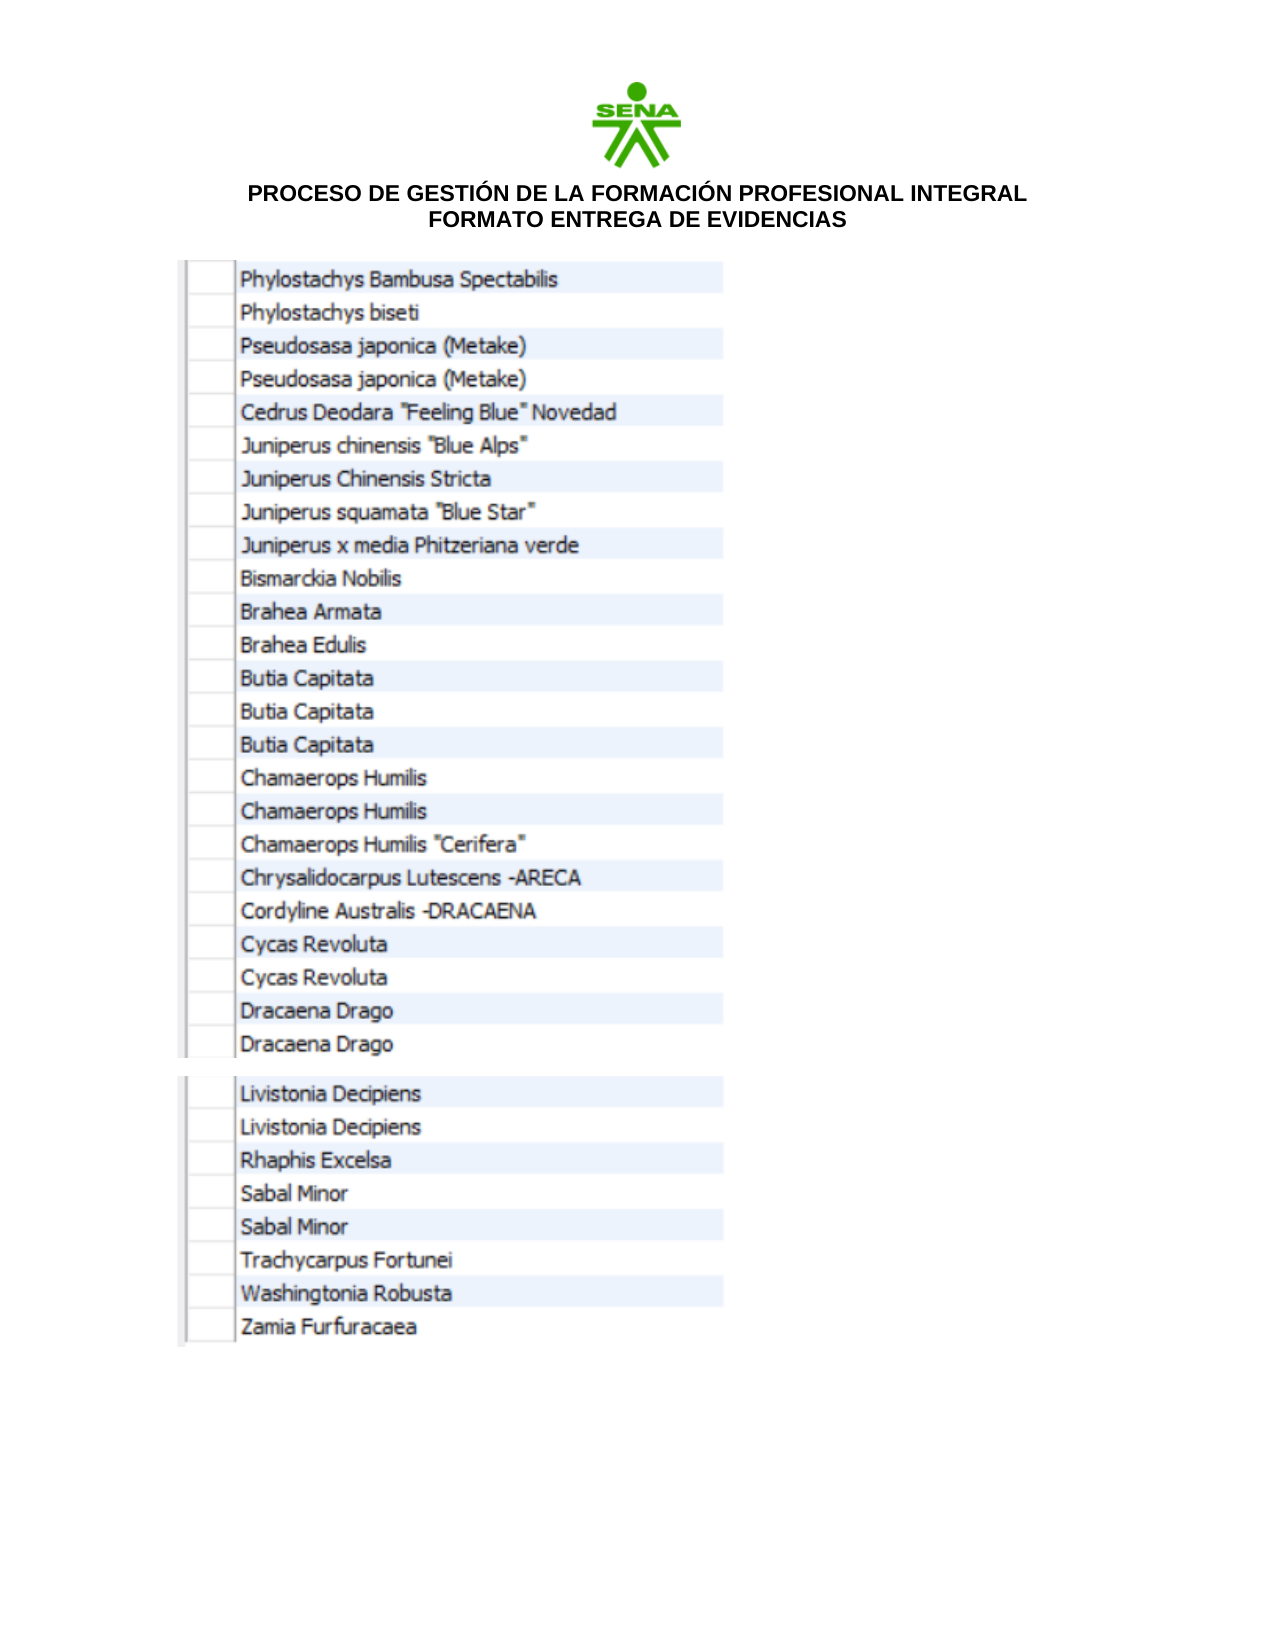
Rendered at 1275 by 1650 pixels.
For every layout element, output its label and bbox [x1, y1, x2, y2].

picture [177, 1076, 742, 1347]
picture [586, 73, 689, 180]
picture [177, 260, 748, 1058]
